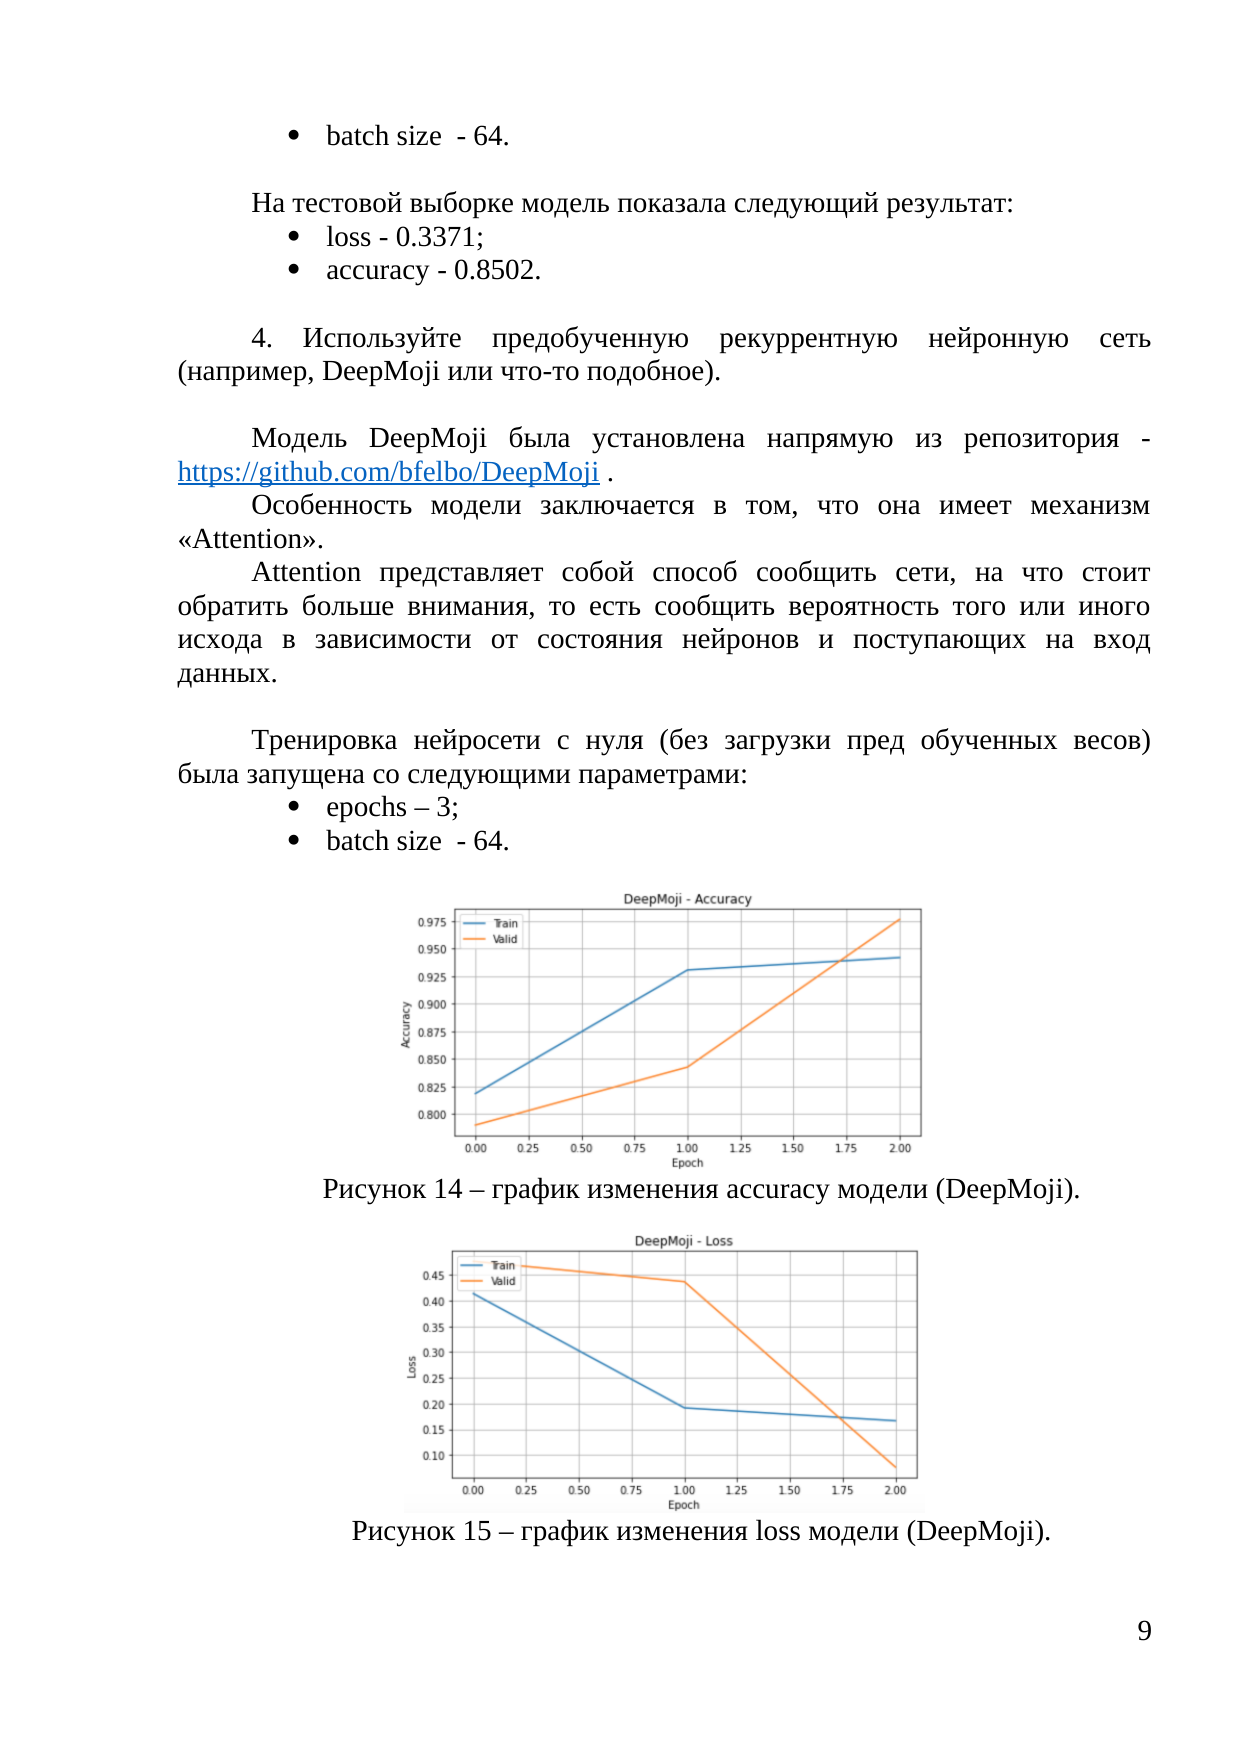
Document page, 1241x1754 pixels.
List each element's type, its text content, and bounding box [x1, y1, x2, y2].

list batch size - 64. [288, 118, 1152, 152]
text Особенность модели заключается в том, что она имеет механизм «Attention». [177, 487, 1152, 554]
list epochs – 3; [288, 789, 1152, 823]
list loss - 0.3371; [288, 219, 1152, 252]
text Attention представляет собой способ сообщить сети, на что стоит обратить больше внимания, то есть сообщить вероятность того или иного исхода в зависимости от состояния нейронов и поступающих на вход данных. [177, 554, 1152, 689]
text Модель DeepMoji была установлена напрямую из репозитория - https://github.com/bfelbo/DeepMoji . [177, 420, 1152, 487]
list accuracy - 0.8502. [288, 252, 1152, 286]
list batch size - 64. [288, 823, 1152, 857]
picture [404, 1233, 925, 1513]
text 4. Используйте предобученную рекуррентную нейронную сеть (например, DeepMoji или что-то подобное). [177, 320, 1152, 387]
text Рисунок 15 – график изменения loss модели (DeepMoji). [177, 1513, 1152, 1546]
picture [398, 890, 930, 1172]
text Рисунок 14 – график изменения accuracy модели (DeepMoji). [177, 1171, 1152, 1205]
text Тренировка нейросети с нуля (без загрузки пред обученных весов) была запущена со следующими параметрами: [177, 722, 1152, 789]
text На тестовой выборке модель показала следующий результат: [177, 185, 1152, 219]
